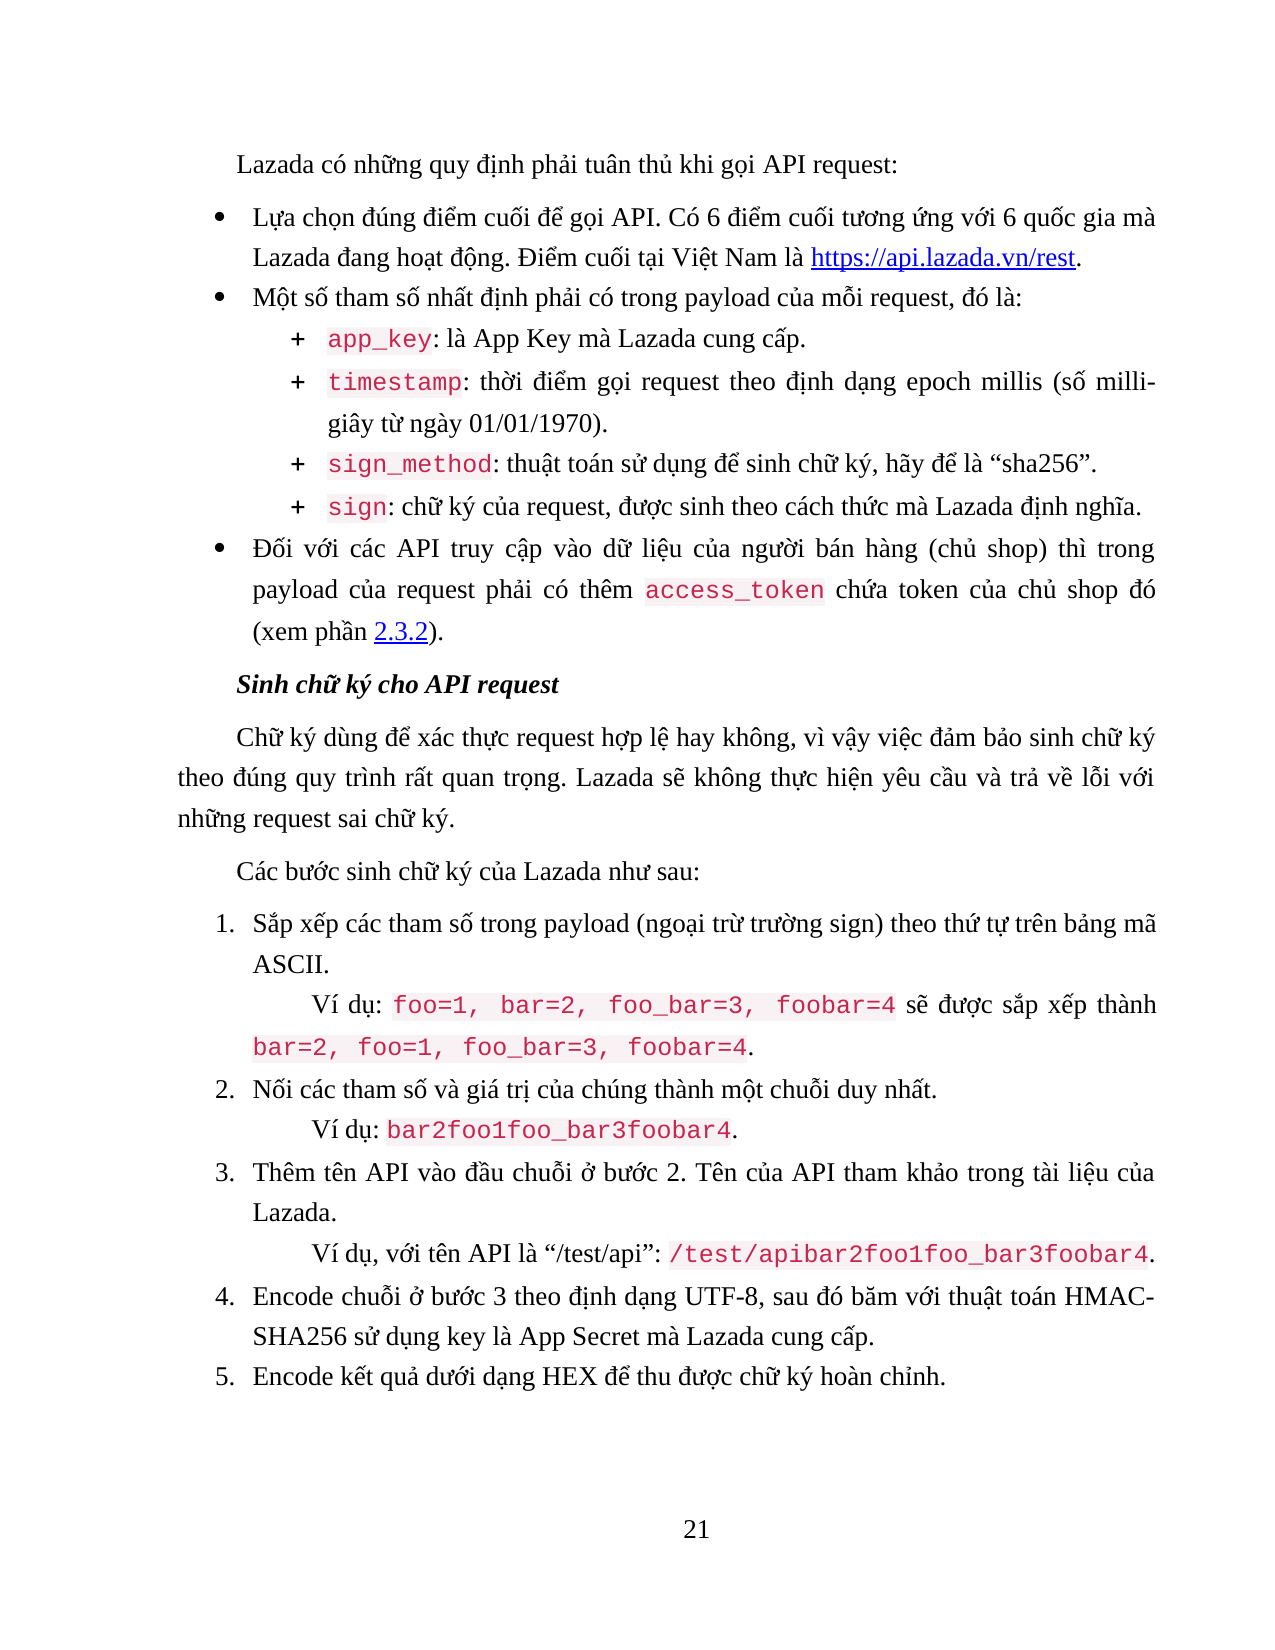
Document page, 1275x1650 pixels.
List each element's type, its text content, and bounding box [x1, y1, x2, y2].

list Lựa chọn đúng điểm cuối để gọi API. Có 6 điểm cuối tương ứng với 6 quốc gia mà Lazada đang hoạt động. Điểm cuối tại Việt Nam là https://api.lazada.vn/rest. [215, 201, 1157, 272]
list Ví dụ, với tên API là “/test/api”: /test/apibar2foo1foo_bar3foobar4. [252, 1237, 1157, 1270]
list Đối với các API truy cập vào dữ liệu của người bán hàng (chủ shop) thì trong payload của request phải có thêm access_token chứa token của chủ shop đó (xem phần 2.3.2). [215, 532, 1157, 646]
list Ví dụ: bar2foo1foo_bar3foobar4. [252, 1113, 1157, 1146]
list Nối các tham số và giá trị của chúng thành một chuỗi duy nhất. [215, 1073, 1157, 1104]
list Ví dụ: foo=1, bar=2, foo_bar=3, foobar=4 sẽ được sắp xếp thành bar=2, foo=1, foo_bar=3, foobar=4. [252, 988, 1157, 1063]
list timestamp: thời điểm gọi request theo định dạng epoch millis (số milli-giây từ ngày 01/01/1970). [290, 365, 1157, 438]
text Chữ ký dùng để xác thực request hợp lệ hay không, vì vậy việc đảm bảo sinh chữ ký theo đúng quy trình rất quan trọng. Lazada sẽ không thực hiện yêu cầu và trả về lỗi với những request sai chữ ký. [177, 721, 1157, 833]
list app_key: là App Key mà Lazada cung cấp. [290, 322, 1157, 355]
list Một số tham số nhất định phải có trong payload của mỗi request, đó là: [215, 282, 1157, 313]
list Thêm tên API vào đầu chuỗi ở bước 2. Tên của API tham khảo trong tài liệu của Lazada. [215, 1156, 1157, 1228]
list sign: chữ ký của request, được sinh theo cách thức mà Lazada định nghĩa. [290, 490, 1157, 523]
list Encode chuỗi ở bước 3 theo định dạng UTF-8, sau đó băm với thuật toán HMAC-SHA256 sử dụng key là App Secret mà Lazada cung cấp. [215, 1279, 1157, 1351]
text Sinh chữ ký cho API request [177, 668, 1157, 699]
list Encode kết quả dưới dạng HEX để thu được chữ ký hoàn chỉnh. [215, 1360, 1157, 1392]
list sign_method: thuật toán sử dụng để sinh chữ ký, hãy để là “sha256”. [290, 447, 1157, 480]
list Sắp xếp các tham số trong payload (ngoại trừ trường sign) theo thứ tự trên bảng mã ASCII. [215, 908, 1157, 979]
text Lazada có những quy định phải tuân thủ khi gọi API request: [177, 148, 1157, 179]
text Các bước sinh chữ ký của Lazada như sau: [177, 855, 1157, 886]
